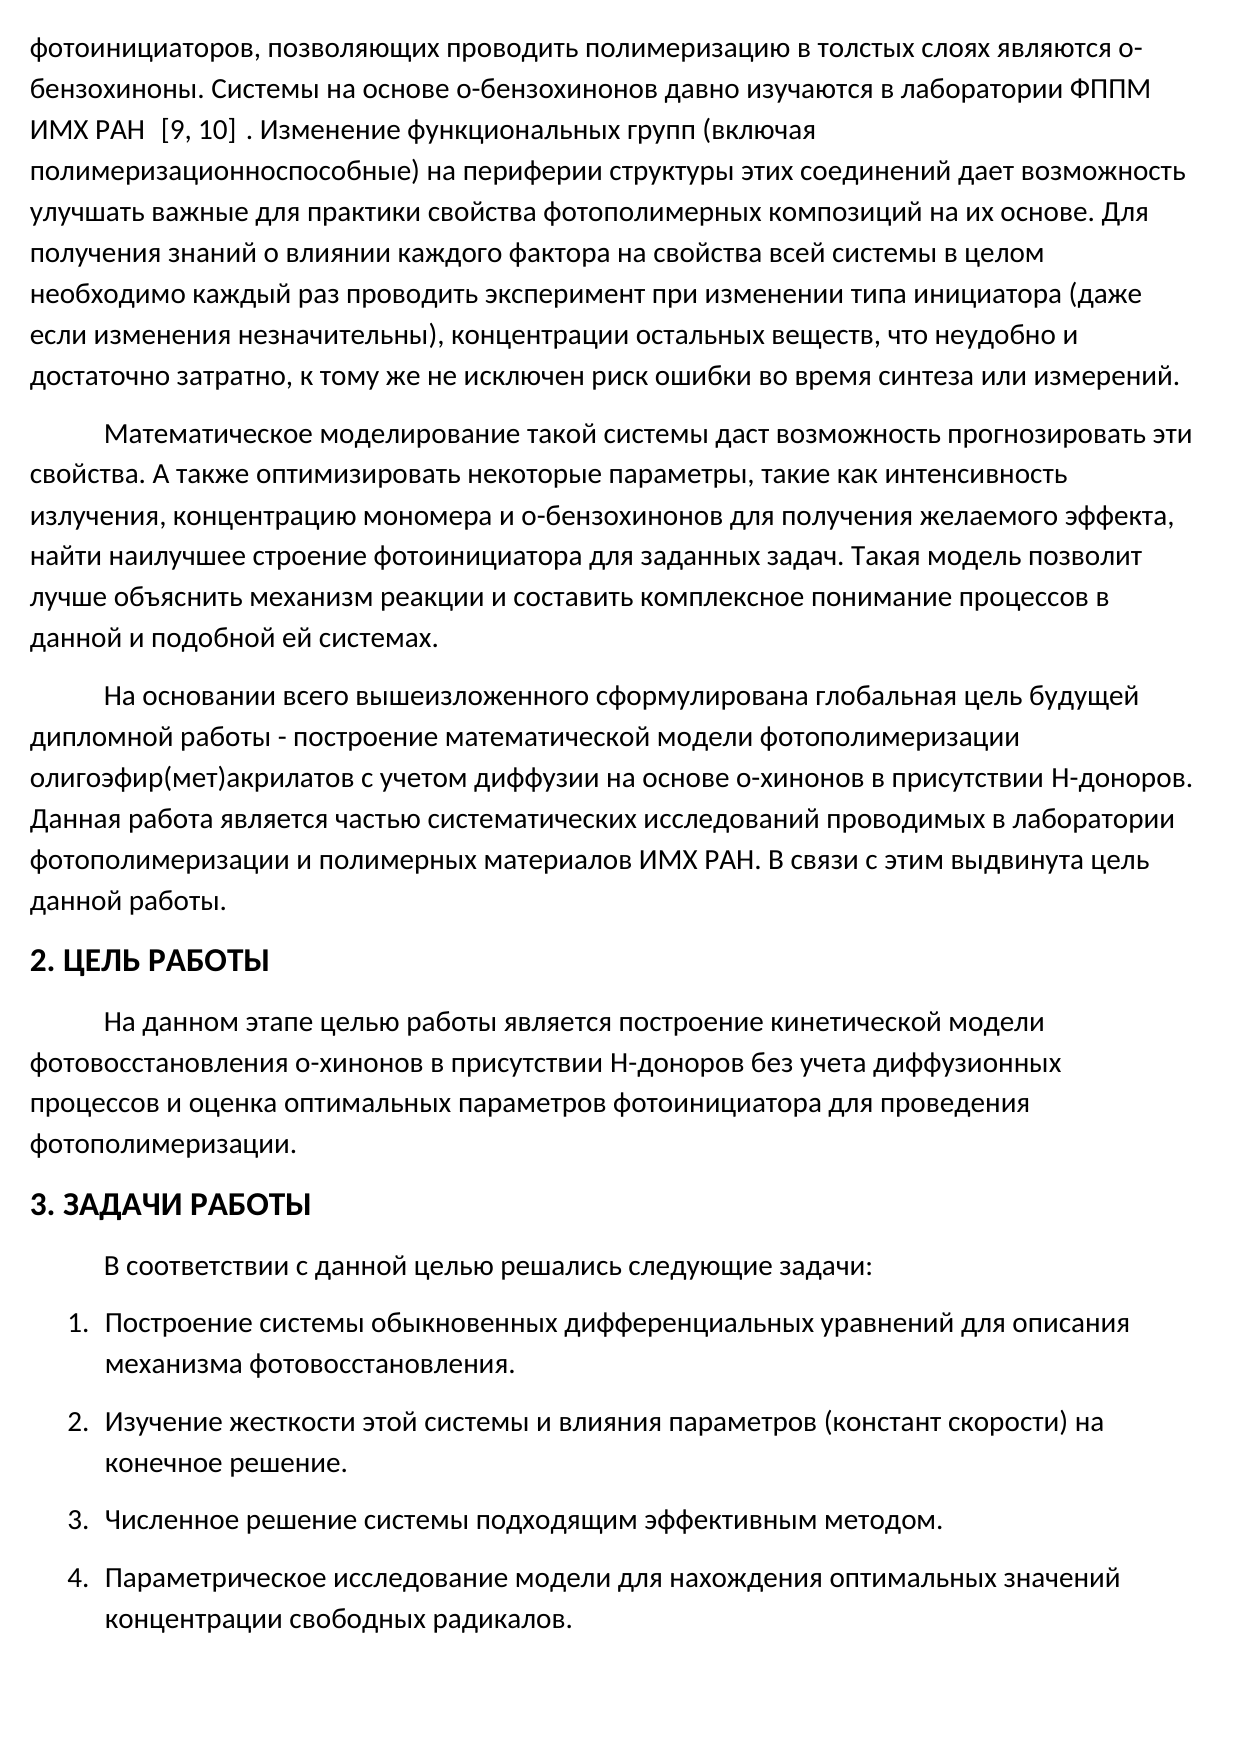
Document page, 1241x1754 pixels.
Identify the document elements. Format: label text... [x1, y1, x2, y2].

list Построение системы обыкновенных дифференциальных уравнений для описания механизма фотовосстановления. [67, 1304, 1196, 1381]
text Цель работы [29, 939, 1196, 980]
list Параметрическое исследование модели для нахождения оптимальных значений концентрации свободных радикалов. [67, 1559, 1196, 1635]
list Численное решение системы подходящим эффективным методом. [67, 1501, 1196, 1537]
text Математическое моделирование такой системы даст возможность прогнозировать эти свойства. А также оптимизировать некоторые параметры, такие как интенсивность излучения, концентрацию мономера и о-бензохинонов для получения желаемого эффекта, найти наилучшее строение фотоинициатора для заданных задач. Такая модель позволит лучше объяснить механизм реакции и составить комплексное понимание процессов в данной и подобной ей системах. [29, 415, 1196, 655]
text Задачи работы [29, 1183, 1196, 1224]
list Изучение жесткости этой системы и влияния параметров (констант скорости) на конечное решение. [67, 1403, 1196, 1479]
text На основании всего вышеизложенного сформулирована глобальная цель будущей дипломной работы - построение математической модели фотополимеризации олигоэфир(мет)акрилатов с учетом диффузии на основе о-хинонов в присутствии H-доноров. Данная работа является частью систематических исследований проводимых в лаборатории фотополимеризации и полимерных материалов ИМХ РАН. В связи с этим выдвинута цель данной работы. [29, 677, 1196, 917]
text На данном этапе целью работы является построение кинетической модели фотовосстановления о-хинонов в присутствии H-доноров без учета диффузионных процессов и оценка оптимальных параметров фотоинициатора для проведения фотополимеризации. [29, 1003, 1196, 1161]
text В соответствии с данной целью решались следующие задачи: [29, 1247, 1196, 1282]
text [29, 29, 1196, 393]
